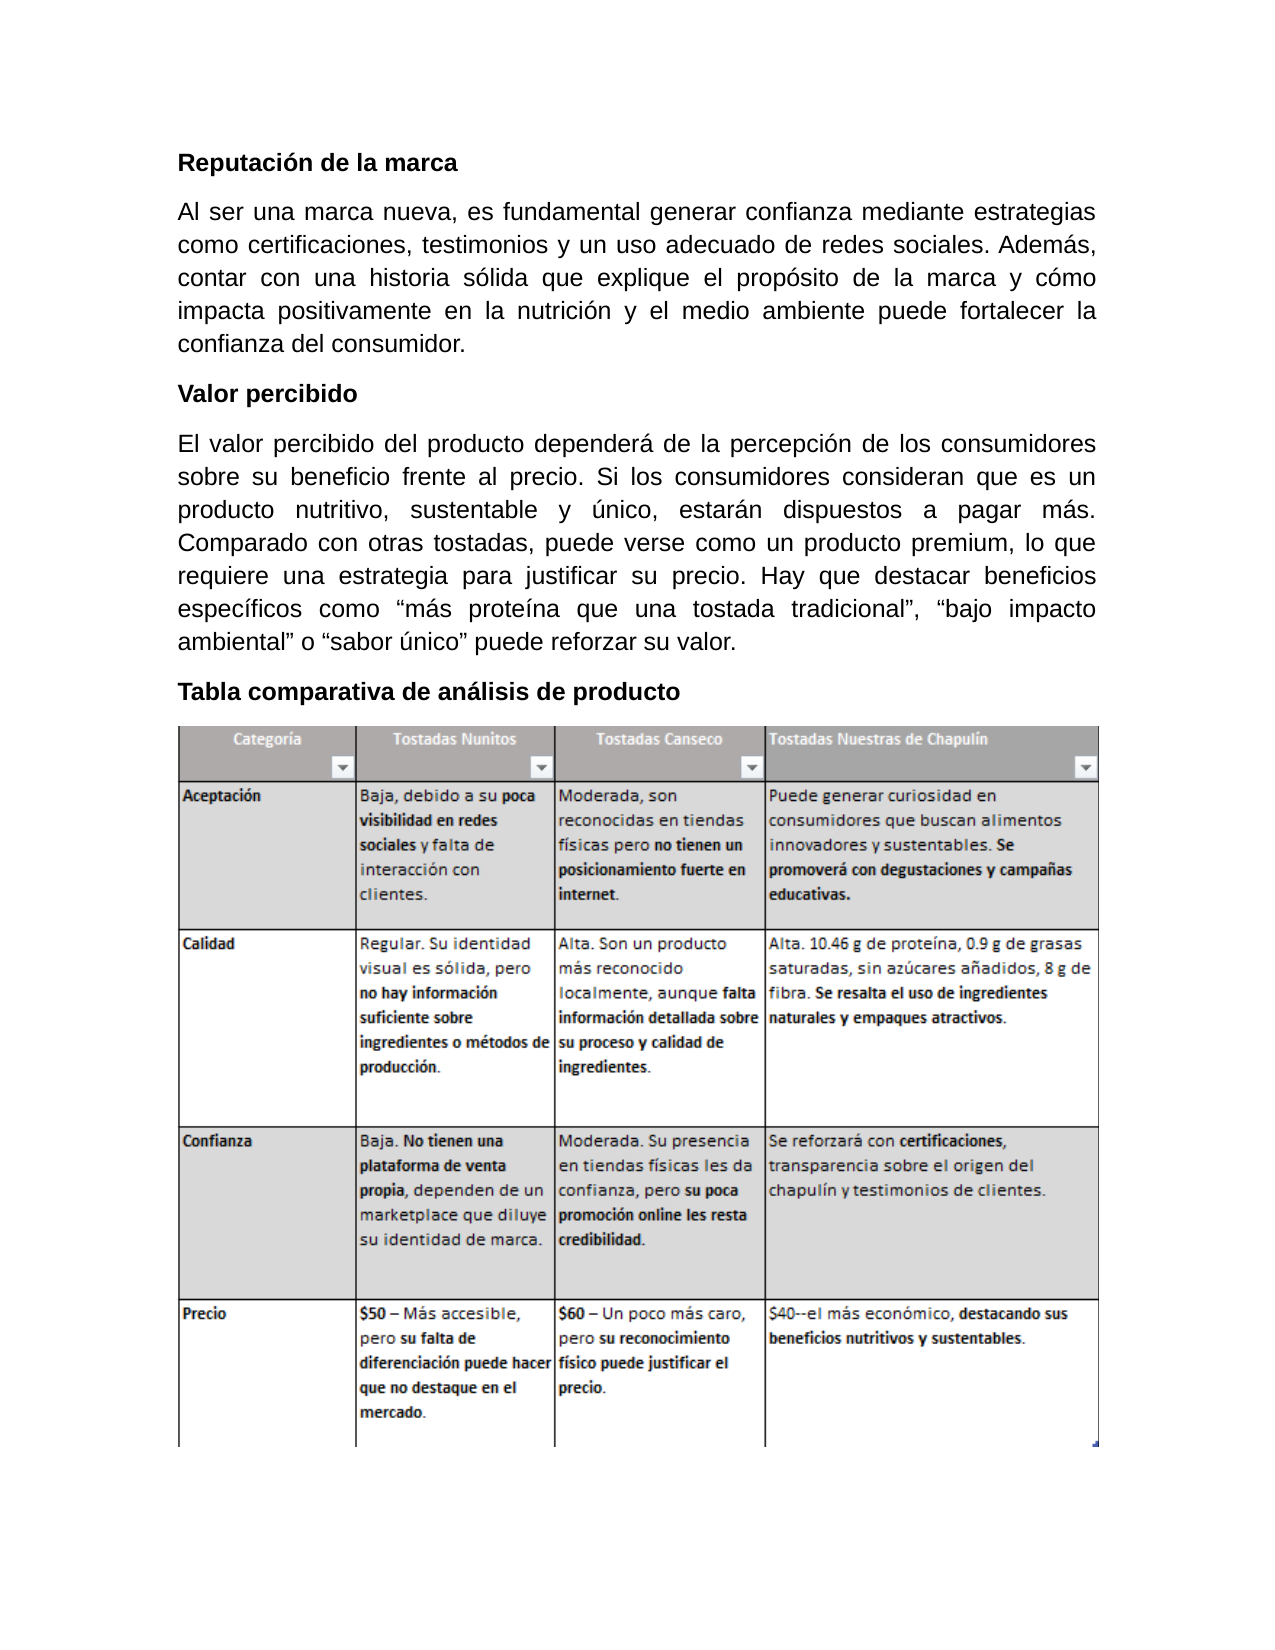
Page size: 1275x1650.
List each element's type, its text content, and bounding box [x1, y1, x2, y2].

picture [177, 726, 1099, 1447]
text El valor percibido del producto dependerá de la percepción de los consumidores sobre su beneficio frente al precio. Si los consumidores consideran que es un producto nutritivo, sustentable y único, estarán dispuestos a pagar más. Comparado con otras tostadas, puede verse como un producto premium, lo que requiere una estrategia para justificar su precio. Hay que destacar beneficios específicos como “más proteína que una tostada tradicional”, “bajo impacto ambiental” o “sabor único” puede reforzar su valor. [177, 429, 1098, 656]
text Reputación de la marca [177, 148, 1098, 176]
text Al ser una marca nueva, es fundamental generar confianza mediante estrategias como certificaciones, testimonios y un uso adecuado de redes sociales. Además, contar con una historia sólida que explique el propósito de la marca y cómo impacta positivamente en la nutrición y el medio ambiente puede fortalecer la confianza del consumidor. [177, 197, 1098, 358]
text Tabla comparativa de análisis de producto [177, 677, 1098, 705]
text Valor percibido [177, 379, 1098, 408]
